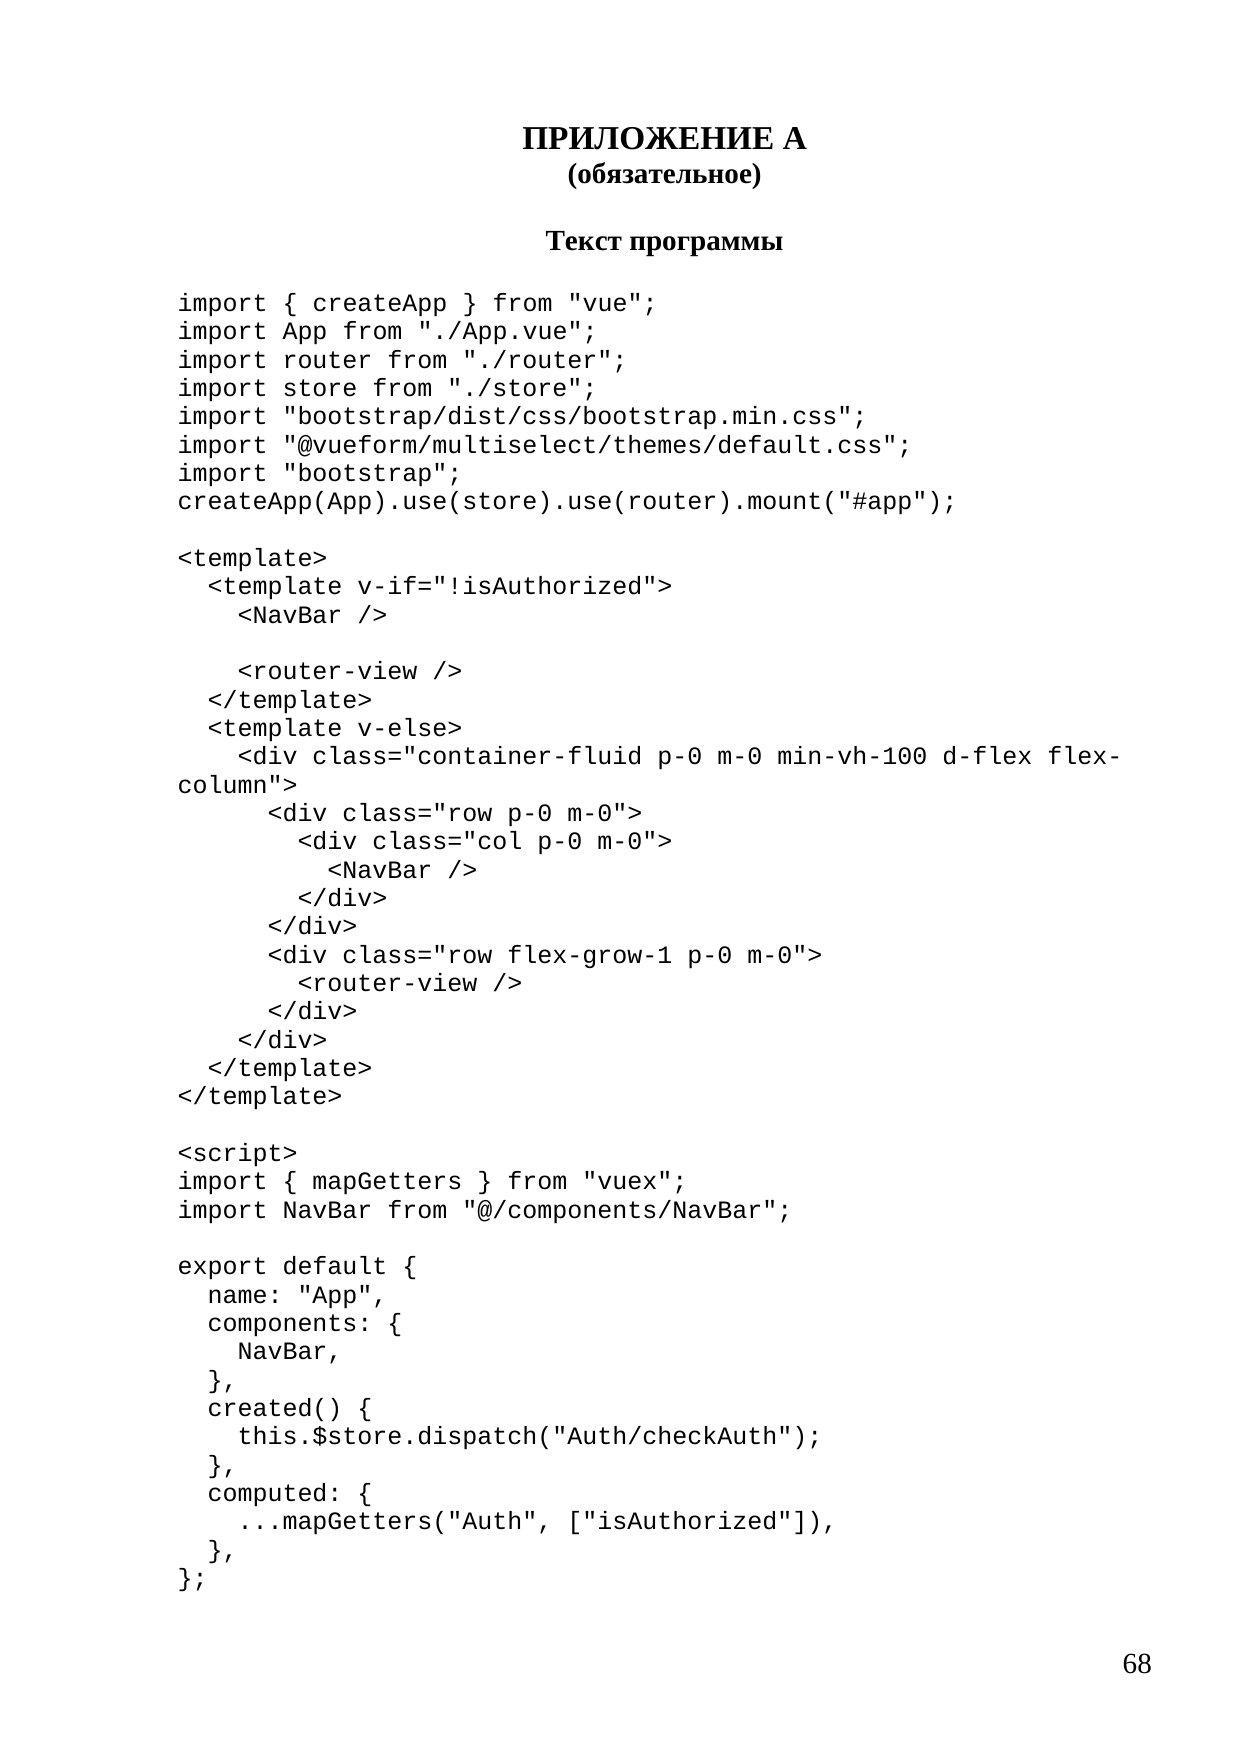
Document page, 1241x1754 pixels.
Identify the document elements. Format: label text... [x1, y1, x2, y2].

text </div> [177, 1027, 1152, 1056]
text <script> [177, 1141, 1152, 1169]
text }; [177, 1566, 1152, 1594]
text </div> [177, 886, 1152, 914]
text import "bootstrap/dist/css/bootstrap.min.css"; [177, 404, 1152, 432]
text Текст программы [177, 223, 1152, 257]
text NavBar, [177, 1339, 1152, 1367]
text <NavBar /> [177, 602, 1152, 631]
text export default { [177, 1254, 1152, 1282]
text createApp(App).use(store).use(router).mount("#app"); [177, 489, 1152, 517]
text <div class="col p-0 m-0"> [177, 829, 1152, 857]
text created() { [177, 1396, 1152, 1424]
text import NavBar from "@/components/NavBar"; [177, 1197, 1152, 1226]
text <router-view /> [177, 971, 1152, 999]
text <div class="row p-0 m-0"> [177, 801, 1152, 829]
text </template> [177, 687, 1152, 716]
text }, [177, 1367, 1152, 1396]
text <div class="container-fluid p-0 m-0 min-vh-100 d-flex flex-column"> [177, 744, 1152, 801]
text <template v-else> [177, 716, 1152, 744]
text </template> [177, 1084, 1152, 1112]
text import { createApp } from "vue"; [177, 291, 1152, 319]
text <div class="row flex-grow-1 p-0 m-0"> [177, 942, 1152, 971]
text </div> [177, 914, 1152, 942]
subtitle ПРИЛОЖЕНИЕ А [177, 118, 1152, 156]
text import { mapGetters } from "vuex"; [177, 1169, 1152, 1197]
text (обязательное) [177, 156, 1152, 190]
text <template v-if="!isAuthorized"> [177, 574, 1152, 602]
text <router-view /> [177, 659, 1152, 687]
text ...mapGetters("Auth", ["isAuthorized"]), [177, 1509, 1152, 1537]
text import "@vueform/multiselect/themes/default.css"; [177, 432, 1152, 461]
text <template> [177, 546, 1152, 574]
text <NavBar /> [177, 857, 1152, 886]
text }, [177, 1537, 1152, 1566]
text computed: { [177, 1481, 1152, 1509]
text </template> [177, 1056, 1152, 1084]
text </div> [177, 999, 1152, 1027]
text import router from "./router"; [177, 347, 1152, 376]
text components: { [177, 1311, 1152, 1339]
text name: "App", [177, 1282, 1152, 1311]
text this.$store.dispatch("Auth/checkAuth"); [177, 1424, 1152, 1452]
text import "bootstrap"; [177, 461, 1152, 489]
text import store from "./store"; [177, 376, 1152, 404]
text }, [177, 1452, 1152, 1481]
text import App from "./App.vue"; [177, 319, 1152, 347]
